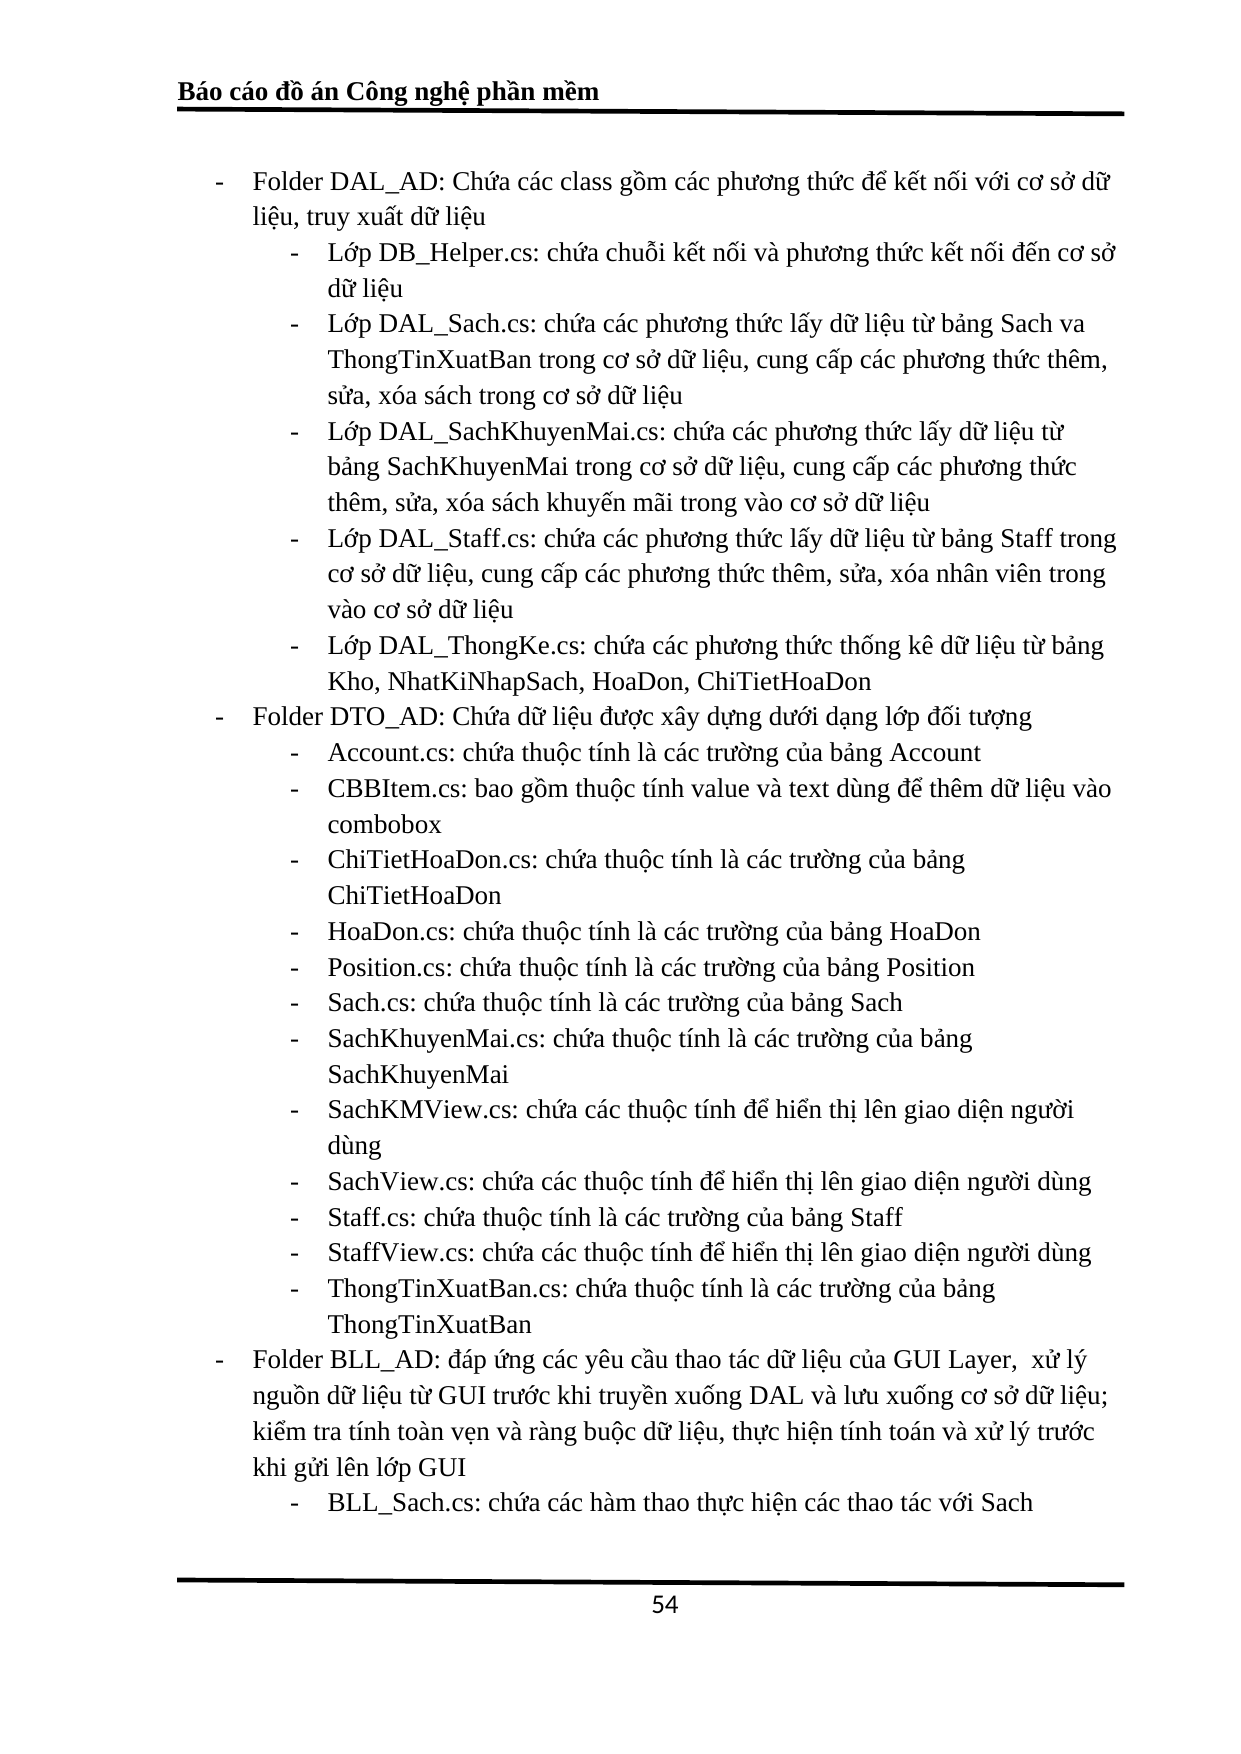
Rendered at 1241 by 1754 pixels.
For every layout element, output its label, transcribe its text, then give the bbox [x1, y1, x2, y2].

list CBBItem.cs: bao gồm thuộc tính value và text dùng để thêm dữ liệu vào combobox [290, 772, 1122, 839]
list Lớp DAL_ThongKe.cs: chứa các phương thức thống kê dữ liệu từ bảng Kho, NhatKiNhapSach, HoaDon, ChiTietHoaDon [290, 629, 1122, 696]
list Folder DAL_AD: Chứa các class gồm các phương thức để kết nối với cơ sở dữ liệu, truy xuất dữ liệu [215, 164, 1122, 231]
list Account.cs: chứa thuộc tính là các trường của bảng Account [290, 736, 1122, 767]
list SachView.cs: chứa các thuộc tính để hiển thị lên giao diện người dùng [290, 1165, 1122, 1196]
list Lớp DAL_Staff.cs: chứa các phương thức lấy dữ liệu từ bảng Staff trong cơ sở dữ liệu, cung cấp các phương thức thêm, sửa, xóa nhân viên trong vào cơ sở dữ liệu [290, 522, 1122, 624]
list Position.cs: chứa thuộc tính là các trường của bảng Position [290, 951, 1122, 982]
list Sach.cs: chứa thuộc tính là các trường của bảng Sach [290, 986, 1122, 1017]
list SachKhuyenMai.cs: chứa thuộc tính là các trường của bảng SachKhuyenMai [290, 1022, 1122, 1089]
list Staff.cs: chứa thuộc tính là các trường của bảng Staff [290, 1201, 1122, 1232]
list Folder DTO_AD: Chứa dữ liệu được xây dựng dưới dạng lớp đối tượng [215, 701, 1122, 732]
list BLL_Sach.cs: chứa các hàm thao thực hiện các thao tác với Sach [290, 1487, 1122, 1518]
list Lớp DAL_SachKhuyenMai.cs: chứa các phương thức lấy dữ liệu từ bảng SachKhuyenMai trong cơ sở dữ liệu, cung cấp các phương thức thêm, sửa, xóa sách khuyến mãi trong vào cơ sở dữ liệu [290, 415, 1122, 517]
list SachKMView.cs: chứa các thuộc tính để hiển thị lên giao diện người dùng [290, 1093, 1122, 1160]
list HoaDon.cs: chứa thuộc tính là các trường của bảng HoaDon [290, 915, 1122, 946]
list StaffView.cs: chứa các thuộc tính để hiển thị lên giao diện người dùng [290, 1236, 1122, 1268]
list ChiTietHoaDon.cs: chứa thuộc tính là các trường của bảng ChiTietHoaDon [290, 843, 1122, 910]
list Folder BLL_AD: đáp ứng các yêu cầu thao tác dữ liệu của GUI Layer, xử lý nguồn dữ liệu từ GUI trước khi truyền xuống DAL và lưu xuống cơ sở dữ liệu; kiểm tra tính toàn vẹn và ràng buộc dữ liệu, thực hiện tính toán và xử lý trước khi gửi lên lớp GUI [215, 1344, 1122, 1482]
list ThongTinXuatBan.cs: chứa thuộc tính là các trường của bảng ThongTinXuatBan [290, 1272, 1122, 1339]
list Lớp DAL_Sach.cs: chứa các phương thức lấy dữ liệu từ bảng Sach va ThongTinXuatBan trong cơ sở dữ liệu, cung cấp các phương thức thêm, sửa, xóa sách trong cơ sở dữ liệu [290, 307, 1122, 410]
list Lớp DB_Helper.cs: chứa chuỗi kết nối và phương thức kết nối đến cơ sở dữ liệu [290, 236, 1122, 303]
